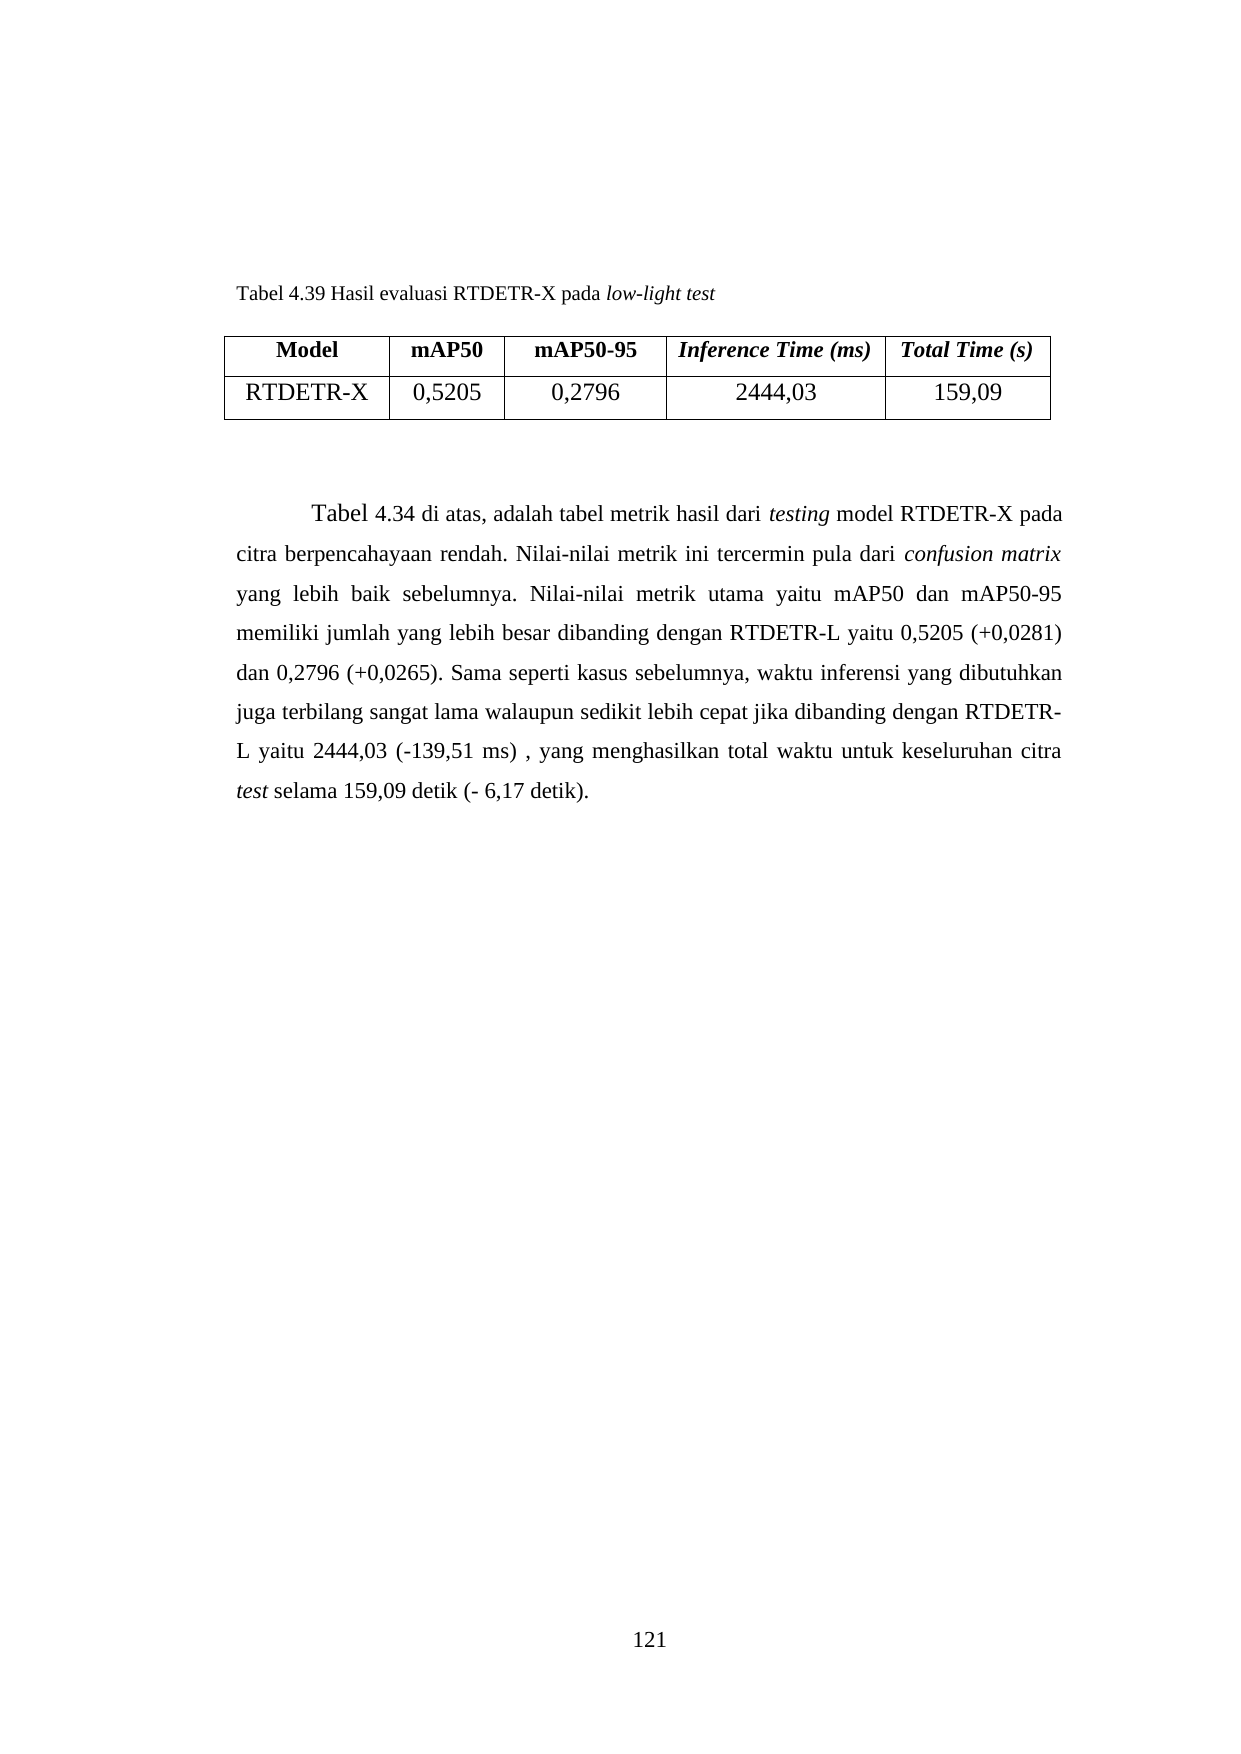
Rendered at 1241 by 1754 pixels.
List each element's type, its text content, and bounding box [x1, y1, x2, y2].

table_header mAP50 [390, 337, 504, 376]
table_header Inference Time (ms) [667, 337, 885, 376]
table_header Total Time (s) [886, 337, 1050, 376]
table_cell RTDETR-X [225, 377, 389, 419]
table_cell 0,2796 [505, 377, 666, 419]
table_header mAP50-95 [505, 337, 666, 376]
text Tabel 4.34 di atas, adalah tabel metrik hasil dari testing model RTDETR-X pada citra berpencahayaan rendah. Nilai-nilai metrik ini tercermin pula dari confusion matrix yang lebih baik sebelumnya. Nilai-nilai metrik utama yaitu mAP50 dan mAP50-95 memiliki jumlah yang lebih besar dibanding dengan RTDETR-L yaitu 0,5205 (+0,0281) dan 0,2796 (+0,0265). Sama seperti kasus sebelumnya, waktu inferensi yang dibutuhkan juga terbilang sangat lama walaupun sedikit lebih cepat jika dibanding dengan RTDETR-L yaitu 2444,03 (-139,51 ms) , yang menghasilkan total waktu untuk keseluruhan citra test selama 159,09 detik (- 6,17 detik). [236, 498, 1063, 803]
table_cell 159,09 [886, 377, 1050, 419]
table_cell 2444,03 [667, 377, 885, 419]
table_cell 0,5205 [390, 377, 504, 419]
table_header Model [225, 337, 389, 376]
